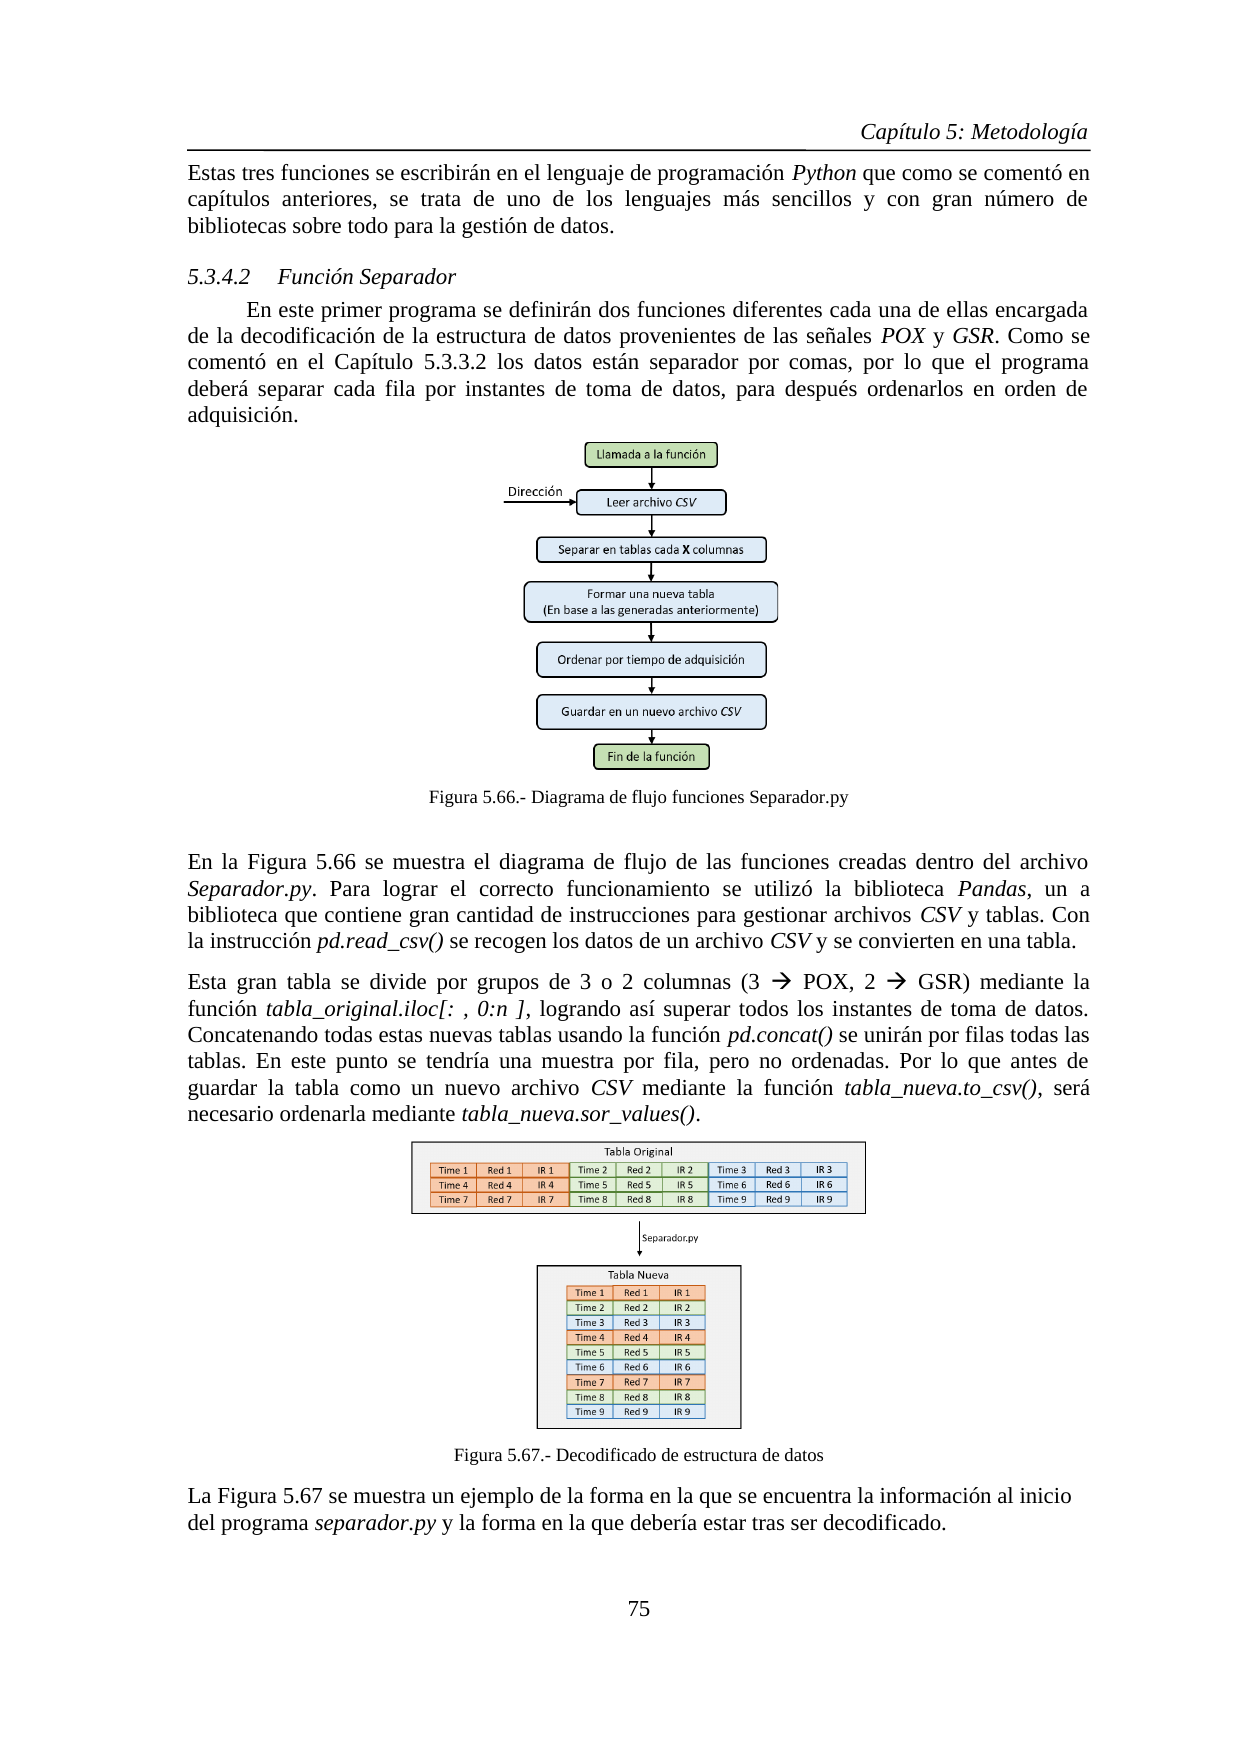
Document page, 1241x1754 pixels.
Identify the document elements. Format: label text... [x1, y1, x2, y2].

picture [499, 442, 779, 772]
picture [411, 1141, 866, 1429]
text Esta gran tabla se divide por grupos de 3 o 2 columnas (3 POX, 2 GSR) mediante la función tabla_original.iloc[: , 0:n ], logrando así superar todos los instantes de toma de datos. Concatenando todas estas nuevas tablas usando la función pd.concat() se unirán por filas todas las tablas. En este punto se tendría una muestra por fila, pero no ordenadas. Por lo que antes de guardar la tabla como un nuevo archivo CSV mediante la función tabla_nueva.to_csv(), será necesario ordenarla mediante tabla_nueva.sor_values(). [187, 968, 1090, 1126]
subtitle Función Separador [187, 263, 1090, 289]
text En este primer programa se definirán dos funciones diferentes cada una de ellas encargada de la decodificación de la estructura de datos provenientes de las señales POX y GSR. Como se comentó en el Capítulo 5.3.3.2 los datos están separador por comas, por lo que el programa deberá separar cada fila por instantes de toma de datos, para después ordenarlos en orden de adquisición. [187, 296, 1090, 427]
text Estas tres funciones se escribirán en el lenguaje de programación Python que como se comentó en capítulos anteriores, se trata de uno de los lenguajes más sencillos y con gran número de bibliotecas sobre todo para la gestión de datos. [187, 159, 1090, 238]
